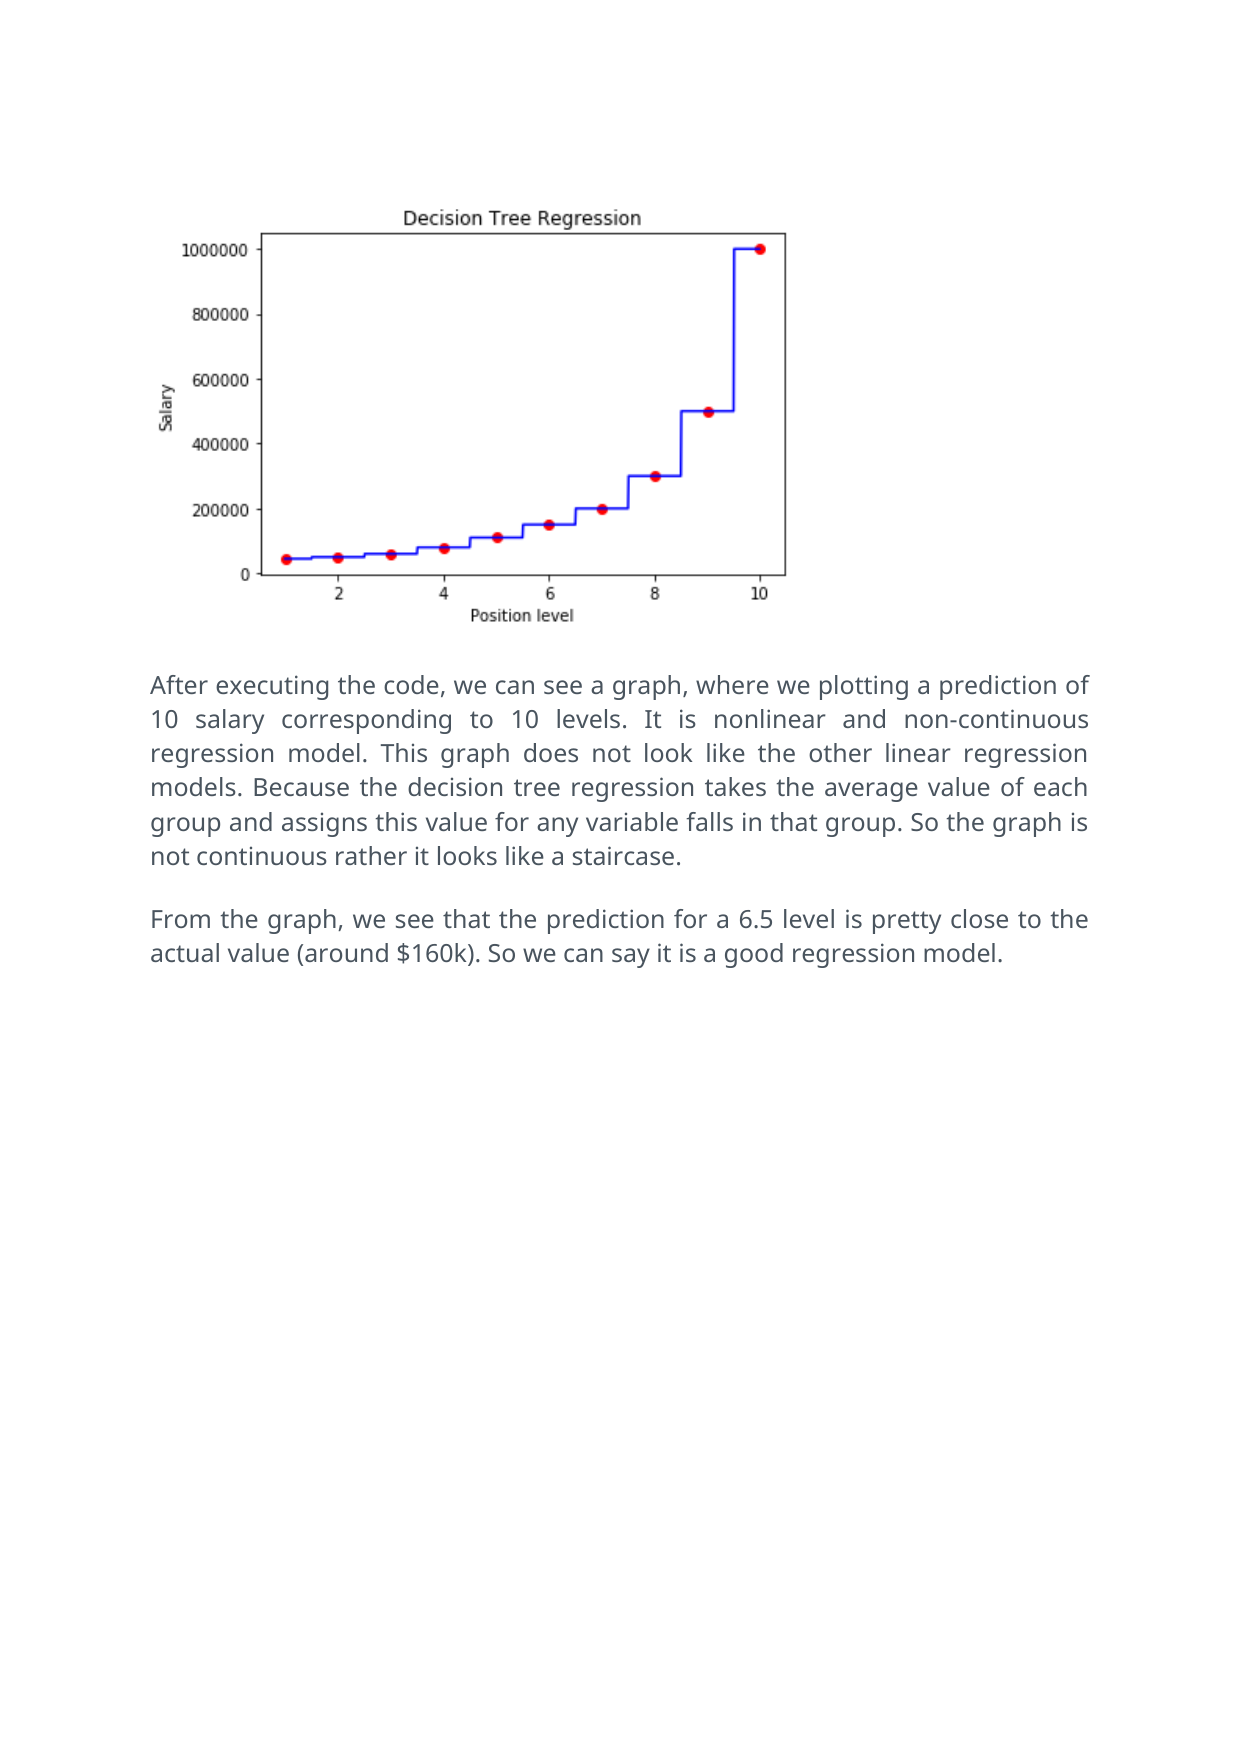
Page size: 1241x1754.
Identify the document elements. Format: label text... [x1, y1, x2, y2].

text After executing the code, we can see a graph, where we plotting a prediction of 10 salary corresponding to 10 levels. It is nonlinear and non-continuous regression model. This graph does not look like the other linear regression models. Because the decision tree regression takes the average value of each group and assigns this value for any variable falls in that group. So the graph is not continuous rather it looks like a staircase. [150, 668, 1090, 872]
text From the graph, we see that the prediction for a 6.5 level is pretty close to the actual value (around $160k). So we can say it is a good regression model. [150, 901, 1090, 969]
picture [150, 184, 902, 639]
